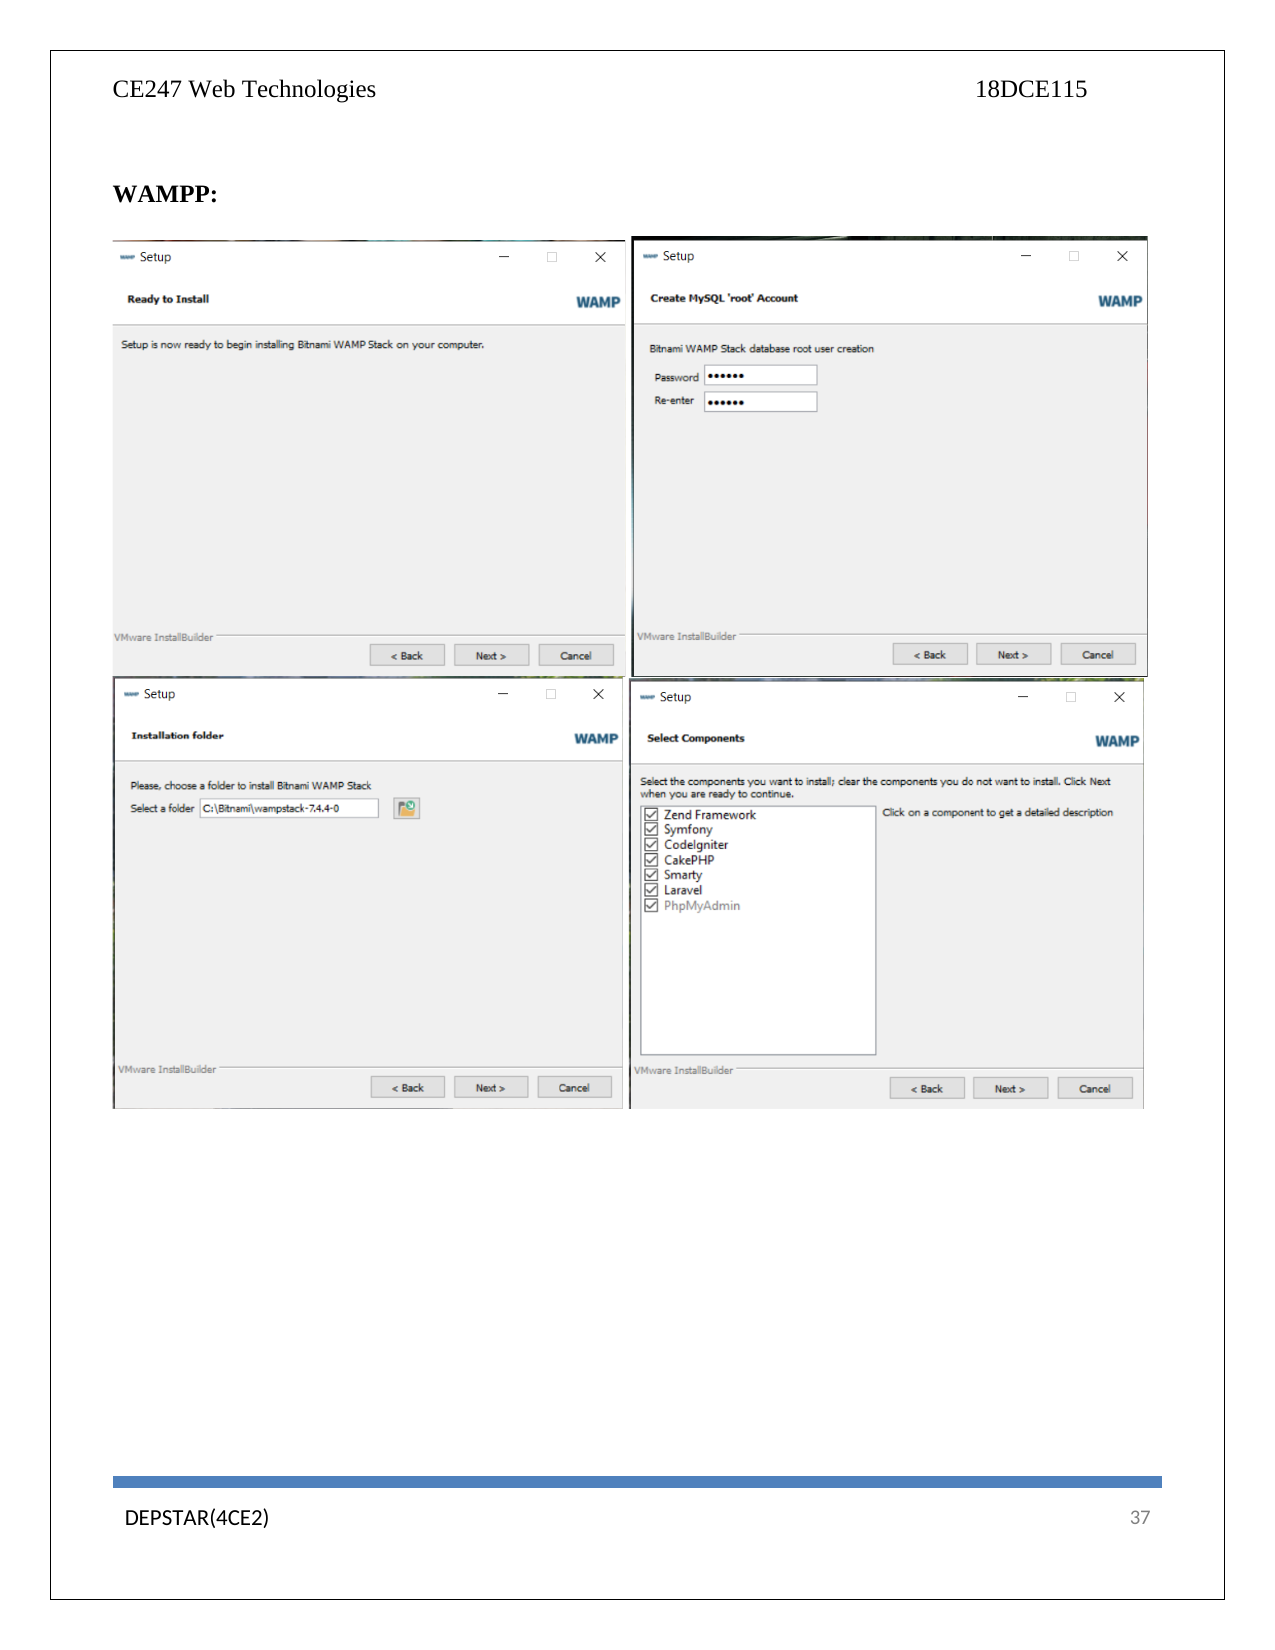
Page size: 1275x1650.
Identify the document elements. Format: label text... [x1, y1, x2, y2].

text WAMPP: [112, 179, 1162, 207]
picture [631, 236, 1148, 677]
picture [628, 678, 1144, 1109]
picture [112, 240, 625, 1109]
